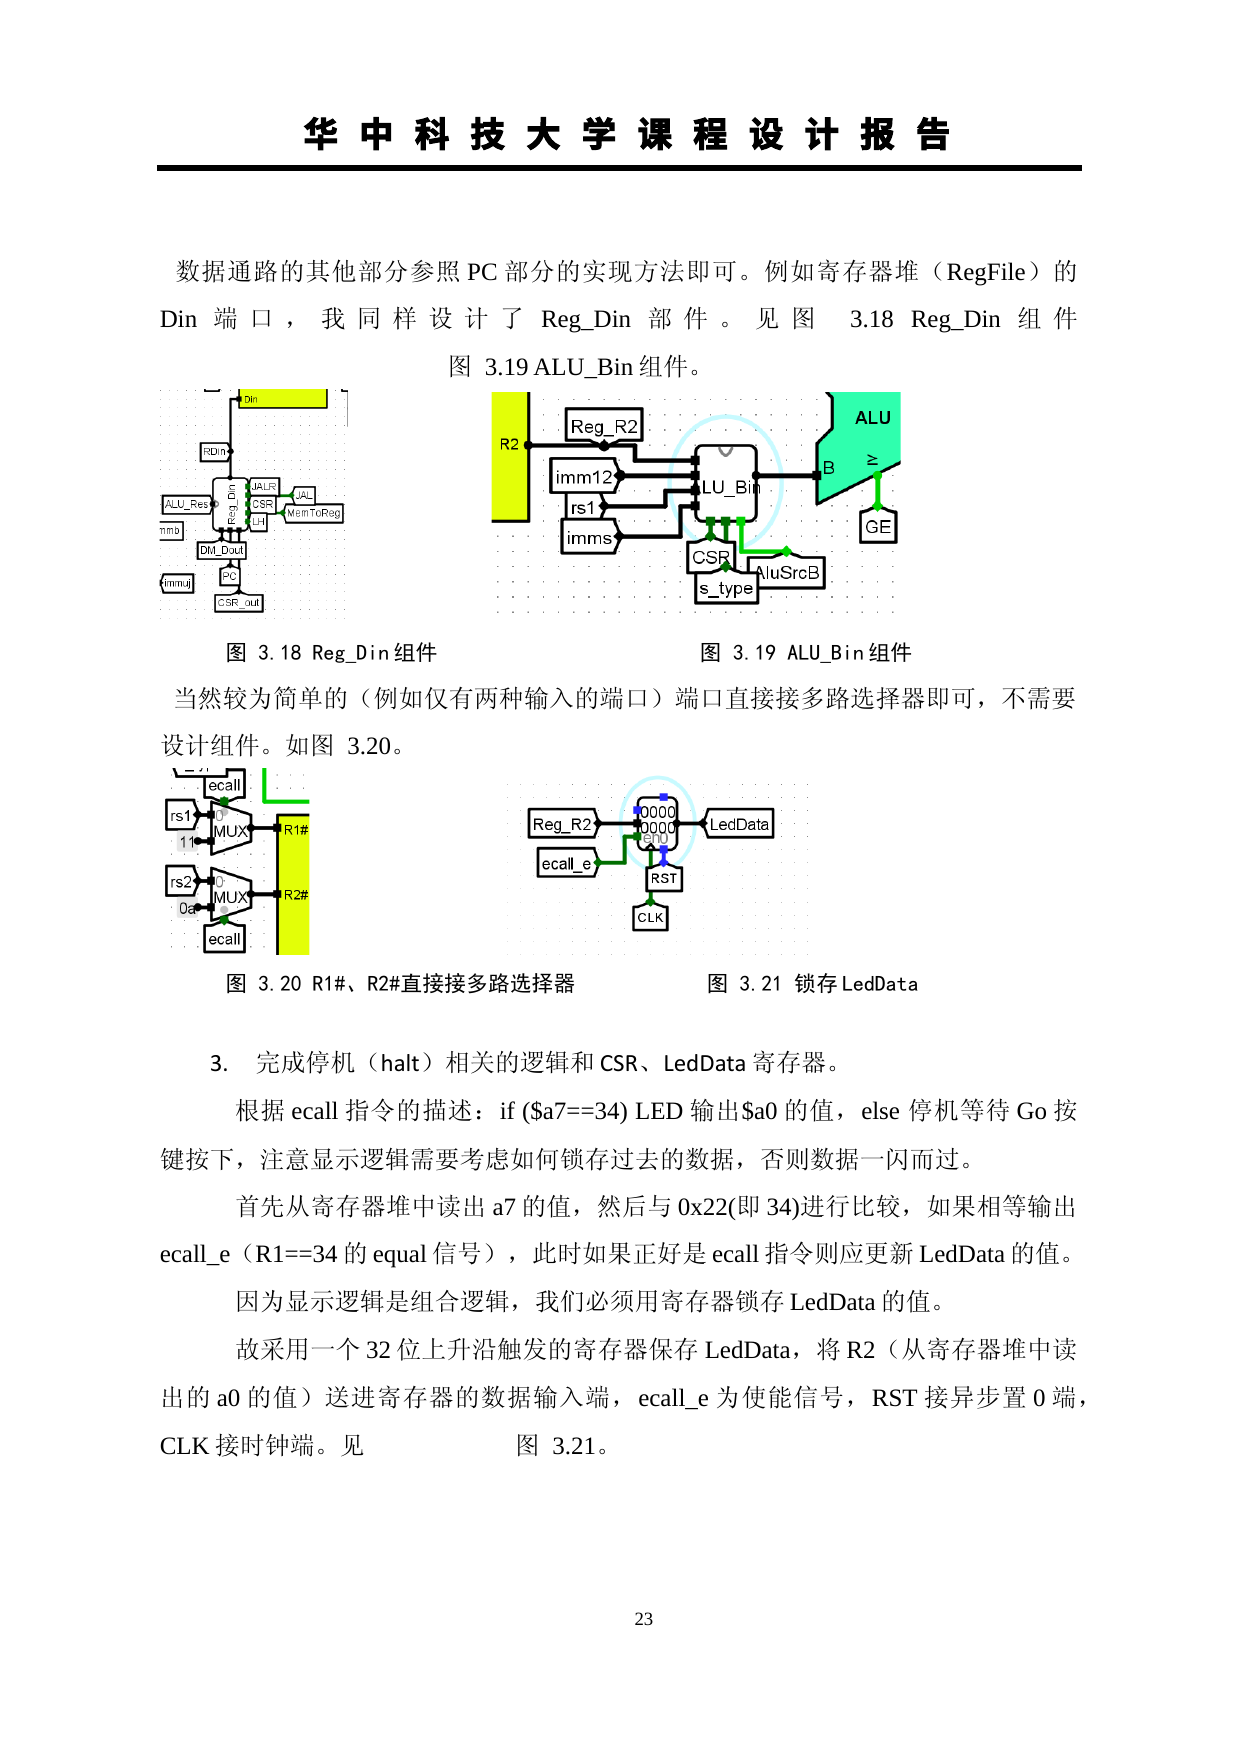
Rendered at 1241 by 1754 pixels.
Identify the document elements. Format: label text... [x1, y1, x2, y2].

picture [491, 392, 901, 619]
text 因为显示逻辑是组合逻辑，我们必须用寄存器锁存LedData的值。 [159, 1277, 1078, 1325]
list 完成停机（halt）相关的逻辑和CSR、LedData寄存器。 [209, 1038, 1078, 1086]
text 首先从寄存器堆中读出a7的值，然后与0x22(即34)进行比较，如果相等输出ecall_e（R1==34的equal信号），此时如果正好是ecall指令则应更新LedData的值。 [159, 1181, 1078, 1277]
picture [159, 768, 310, 955]
text 根据ecall指令的描述：if ($a7==34) LED输出$a0的值，else 停机等待Go按键按下，注意显示逻辑需要考虑如何锁存过去的数据，否则数据一闪而过。 [159, 1086, 1078, 1181]
picture [497, 772, 818, 955]
picture [159, 389, 348, 619]
